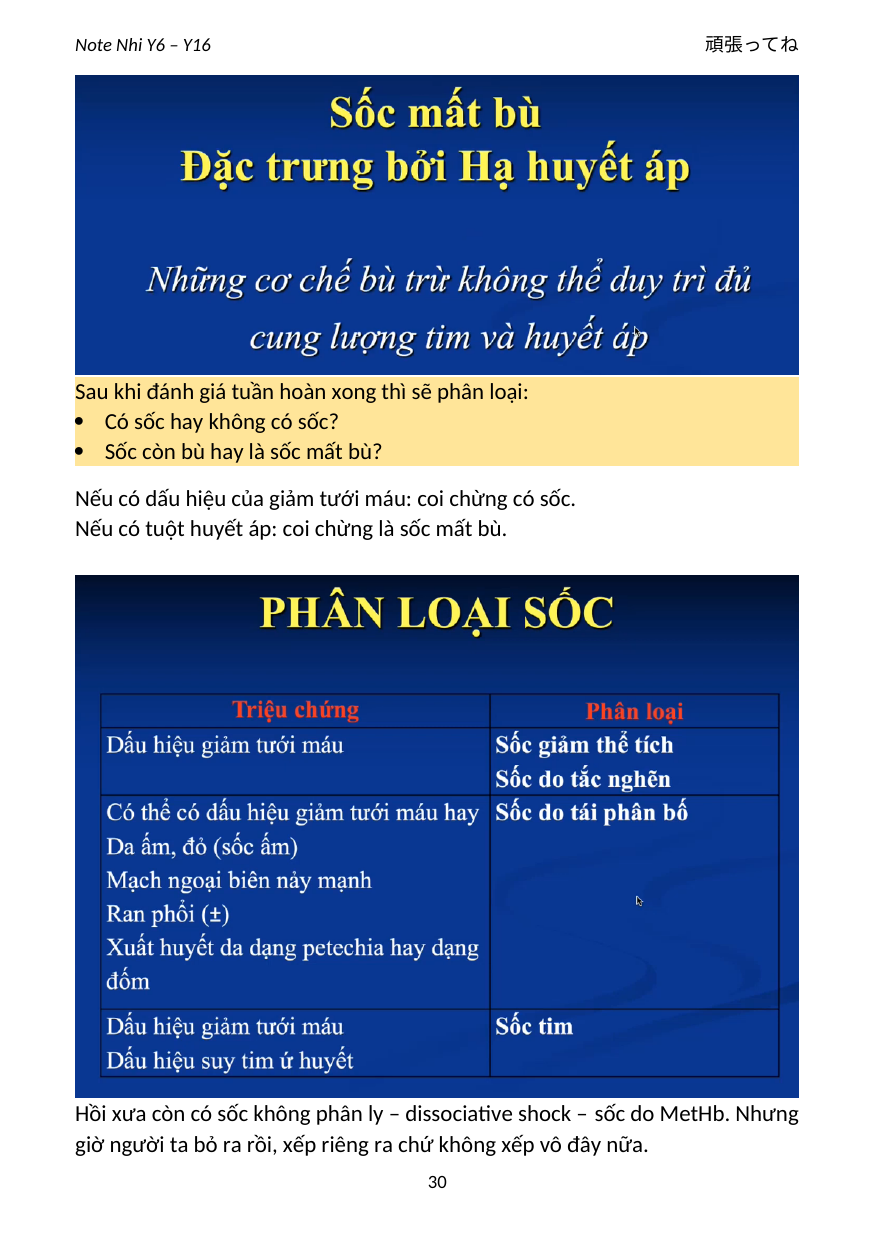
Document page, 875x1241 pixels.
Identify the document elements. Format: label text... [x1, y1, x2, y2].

list Sốc còn bù hay là sốc mất bù? [75, 437, 799, 466]
text Sau khi đánh giá tuần hoàn xong thì sẽ phân loại: [75, 377, 799, 405]
text Nếu có dấu hiệu của giảm tưới máu: coi chừng có sốc. [75, 484, 799, 512]
list Có sốc hay không có sốc? [75, 407, 799, 435]
text Hồi xưa còn có sốc không phân ly – dissociative shock – sốc do MetHb. Nhưng giờ người ta bỏ ra rồi, xếp riêng ra chứ không xếp vô đây nữa. [75, 1099, 799, 1158]
picture [75, 575, 799, 1098]
picture [75, 75, 799, 375]
text Nếu có tuột huyết áp: coi chừng là sốc mất bù. [75, 514, 799, 543]
